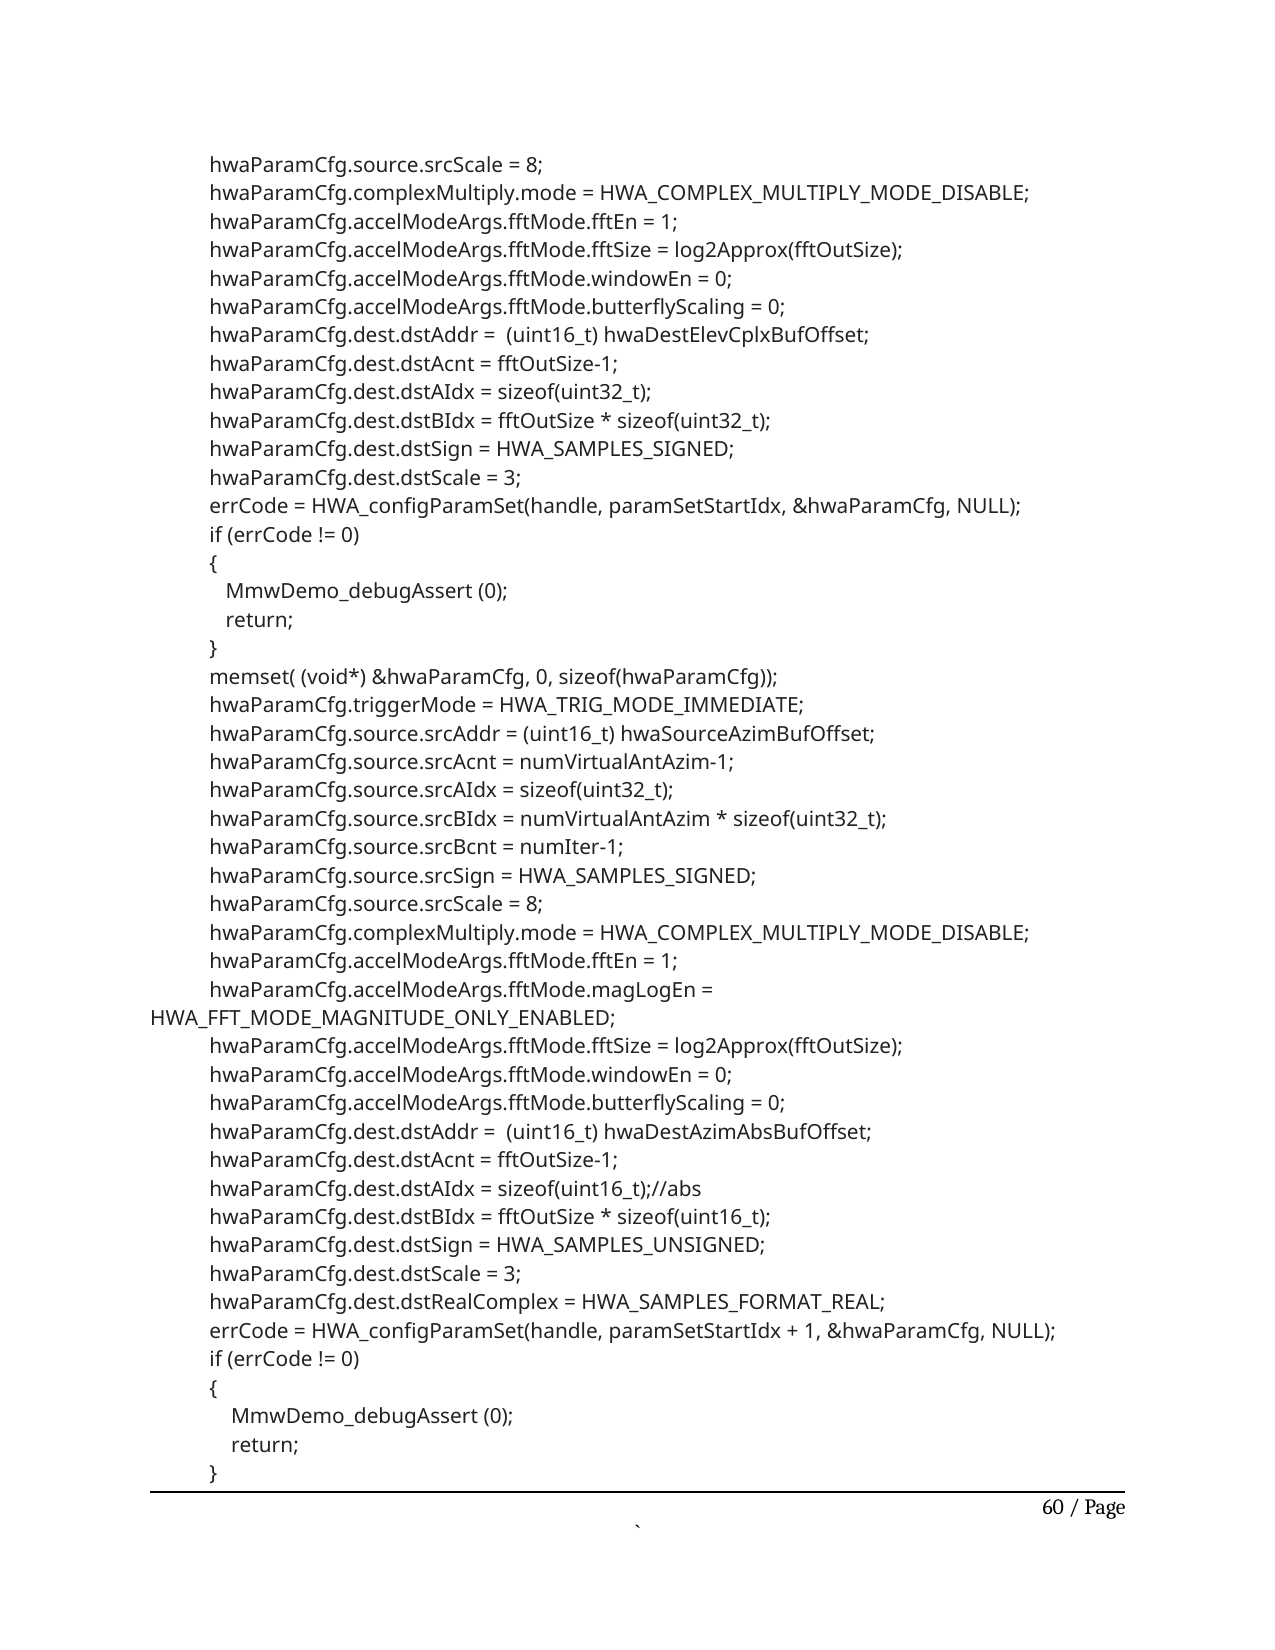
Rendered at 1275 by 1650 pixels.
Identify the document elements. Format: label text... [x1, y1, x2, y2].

text hwaParamCfg.accelModeArgs.fftMode.fftEn = 1; [150, 946, 1125, 975]
text errCode = HWA_configParamSet(handle, paramSetStartIdx, &hwaParamCfg, NULL); [150, 491, 1125, 520]
text hwaParamCfg.complexMultiply.mode = HWA_COMPLEX_MULTIPLY_MODE_DISABLE; [150, 918, 1125, 946]
text hwaParamCfg.dest.dstBIdx = fftOutSize * sizeof(uint32_t); [150, 406, 1125, 434]
text hwaParamCfg.dest.dstAcnt = fftOutSize-1; [150, 1145, 1125, 1174]
text { [150, 1373, 1125, 1401]
text MmwDemo_debugAssert (0); [150, 1401, 1125, 1430]
text hwaParamCfg.dest.dstAcnt = fftOutSize-1; [150, 349, 1125, 377]
text hwaParamCfg.source.srcBcnt = numIter-1; [150, 832, 1125, 861]
text hwaParamCfg.accelModeArgs.fftMode.magLogEn = HWA_FFT_MODE_MAGNITUDE_ONLY_ENABLED; [150, 975, 1125, 1032]
text hwaParamCfg.dest.dstScale = 3; [150, 1259, 1125, 1287]
text hwaParamCfg.dest.dstSign = HWA_SAMPLES_UNSIGNED; [150, 1231, 1125, 1259]
text hwaParamCfg.source.srcScale = 8; [150, 150, 1125, 178]
text hwaParamCfg.accelModeArgs.fftMode.fftSize = log2Approx(fftOutSize); [150, 1032, 1125, 1060]
text hwaParamCfg.triggerMode = HWA_TRIG_MODE_IMMEDIATE; [150, 690, 1125, 719]
text hwaParamCfg.accelModeArgs.fftMode.windowEn = 0; [150, 264, 1125, 292]
text } [150, 1458, 1125, 1487]
text hwaParamCfg.dest.dstRealComplex = HWA_SAMPLES_FORMAT_REAL; [150, 1287, 1125, 1316]
text hwaParamCfg.accelModeArgs.fftMode.butterflyScaling = 0; [150, 1088, 1125, 1117]
text MmwDemo_debugAssert (0); [150, 577, 1125, 605]
text hwaParamCfg.dest.dstAIdx = sizeof(uint32_t); [150, 377, 1125, 406]
text hwaParamCfg.source.srcAddr = (uint16_t) hwaSourceAzimBufOffset; [150, 719, 1125, 747]
text hwaParamCfg.dest.dstAIdx = sizeof(uint16_t);//abs [150, 1174, 1125, 1202]
text return; [150, 605, 1125, 633]
text hwaParamCfg.source.srcBIdx = numVirtualAntAzim * sizeof(uint32_t); [150, 804, 1125, 832]
text hwaParamCfg.source.srcAcnt = numVirtualAntAzim-1; [150, 747, 1125, 776]
text hwaParamCfg.source.srcSign = HWA_SAMPLES_SIGNED; [150, 861, 1125, 889]
text hwaParamCfg.accelModeArgs.fftMode.butterflyScaling = 0; [150, 292, 1125, 321]
text hwaParamCfg.accelModeArgs.fftMode.fftSize = log2Approx(fftOutSize); [150, 235, 1125, 264]
text if (errCode != 0) [150, 1344, 1125, 1373]
text hwaParamCfg.accelModeArgs.fftMode.fftEn = 1; [150, 207, 1125, 235]
text hwaParamCfg.source.srcScale = 8; [150, 889, 1125, 918]
text hwaParamCfg.dest.dstAddr = (uint16_t) hwaDestAzimAbsBufOffset; [150, 1117, 1125, 1145]
text if (errCode != 0) [150, 520, 1125, 548]
text hwaParamCfg.dest.dstSign = HWA_SAMPLES_SIGNED; [150, 434, 1125, 463]
text hwaParamCfg.dest.dstScale = 3; [150, 463, 1125, 491]
text { [150, 548, 1125, 577]
text hwaParamCfg.dest.dstBIdx = fftOutSize * sizeof(uint16_t); [150, 1202, 1125, 1231]
text return; [150, 1430, 1125, 1458]
text hwaParamCfg.complexMultiply.mode = HWA_COMPLEX_MULTIPLY_MODE_DISABLE; [150, 178, 1125, 207]
text hwaParamCfg.source.srcAIdx = sizeof(uint32_t); [150, 776, 1125, 804]
text } [150, 633, 1125, 662]
text errCode = HWA_configParamSet(handle, paramSetStartIdx + 1, &hwaParamCfg, NULL); [150, 1316, 1125, 1344]
text hwaParamCfg.dest.dstAddr = (uint16_t) hwaDestElevCplxBufOffset; [150, 321, 1125, 349]
text hwaParamCfg.accelModeArgs.fftMode.windowEn = 0; [150, 1060, 1125, 1088]
text memset( (void*) &hwaParamCfg, 0, sizeof(hwaParamCfg)); [150, 662, 1125, 690]
